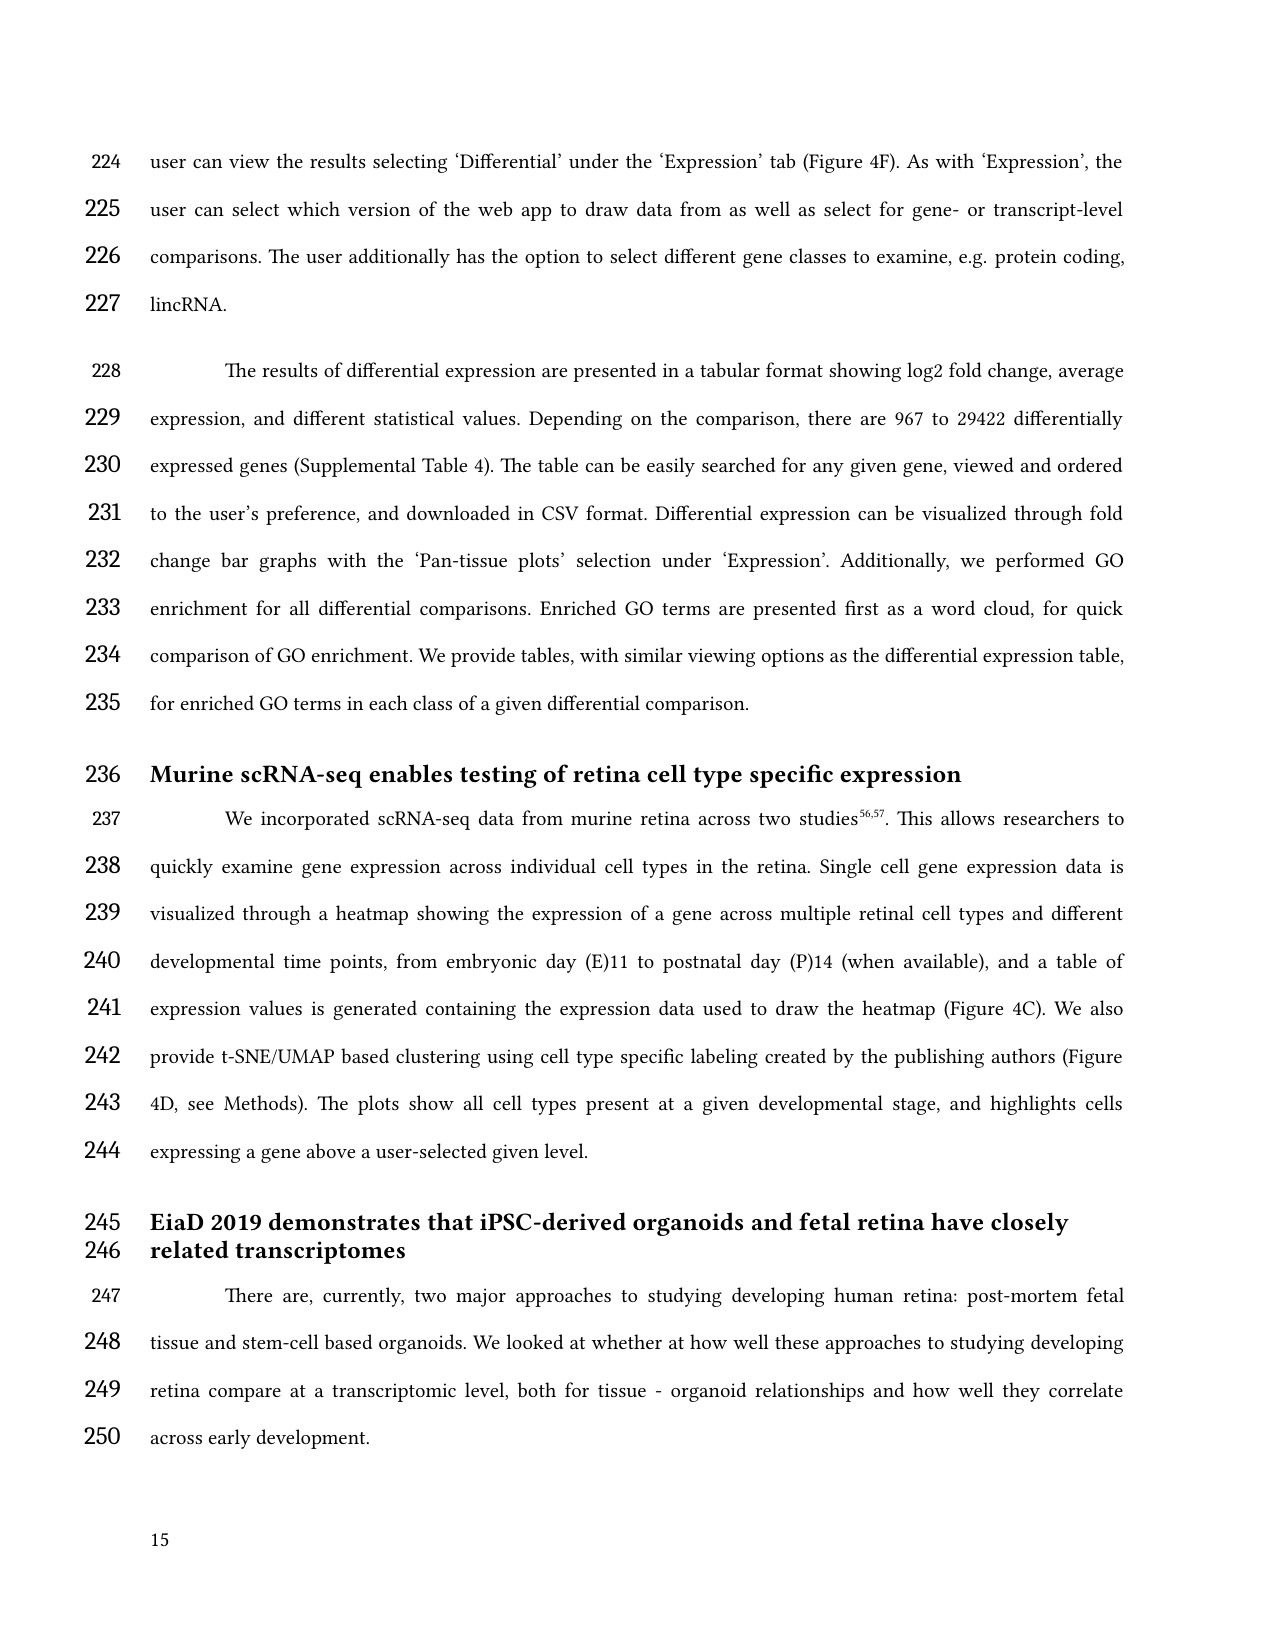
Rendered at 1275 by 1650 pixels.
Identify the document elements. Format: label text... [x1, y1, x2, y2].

subtitle EiaD 2019 demonstrates that iPSC-derived organoids and fetal retina have closely related transcriptomes [150, 1208, 1125, 1265]
text We incorporated scRNA-seq data from murine retina across two studies56,57. This allows researchers to quickly examine gene expression across individual cell types in the retina. Single cell gene expression data is visualized through a heatmap showing the expression of a gene across multiple retinal cell types and different developmental time points, from embryonic day (E)11 to postnatal day (P)14 (when available), and a table of expression values is generated containing the expression data used to draw the heatmap (Figure 4C). We also provide t-SNE/UMAP based clustering using cell type specific labeling created by the publishing authors (Figure 4D, see Methods). The plots show all cell types present at a given developmental stage, and highlights cells expressing a gene above a user-selected given level. [150, 807, 1125, 1163]
text The results of differential expression are presented in a tabular format showing log2 fold change, average expression, and different statistical values. Depending on the comparison, there are 967 to 29422 differentially expressed genes (Supplemental Table 4). The table can be easily searched for any given gene, viewed and ordered to the user’s preference, and downloaded in CSV format. Differential expression can be visualized through fold change bar graphs with the ‘Pan-tissue plots’ selection under ‘Expression’. Additionally, we performed GO enrichment for all differential comparisons. Enriched GO terms are presented first as a word cloud, for quick comparison of GO enrichment. We provide tables, with similar viewing options as the differential expression table, for enriched GO terms in each class of a given differential comparison. [150, 359, 1125, 715]
text There are, currently, two major approaches to studying developing human retina: post-mortem fetal tissue and stem-cell based organoids. We looked at whether at how well these approaches to studying developing retina compare at a transcriptomic level, both for tissue - organoid relationships and how well they correlate across early development. [150, 1283, 1125, 1450]
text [150, 150, 1125, 316]
subtitle Murine scRNA-seq enables testing of retina cell type specific expression [150, 759, 1125, 788]
